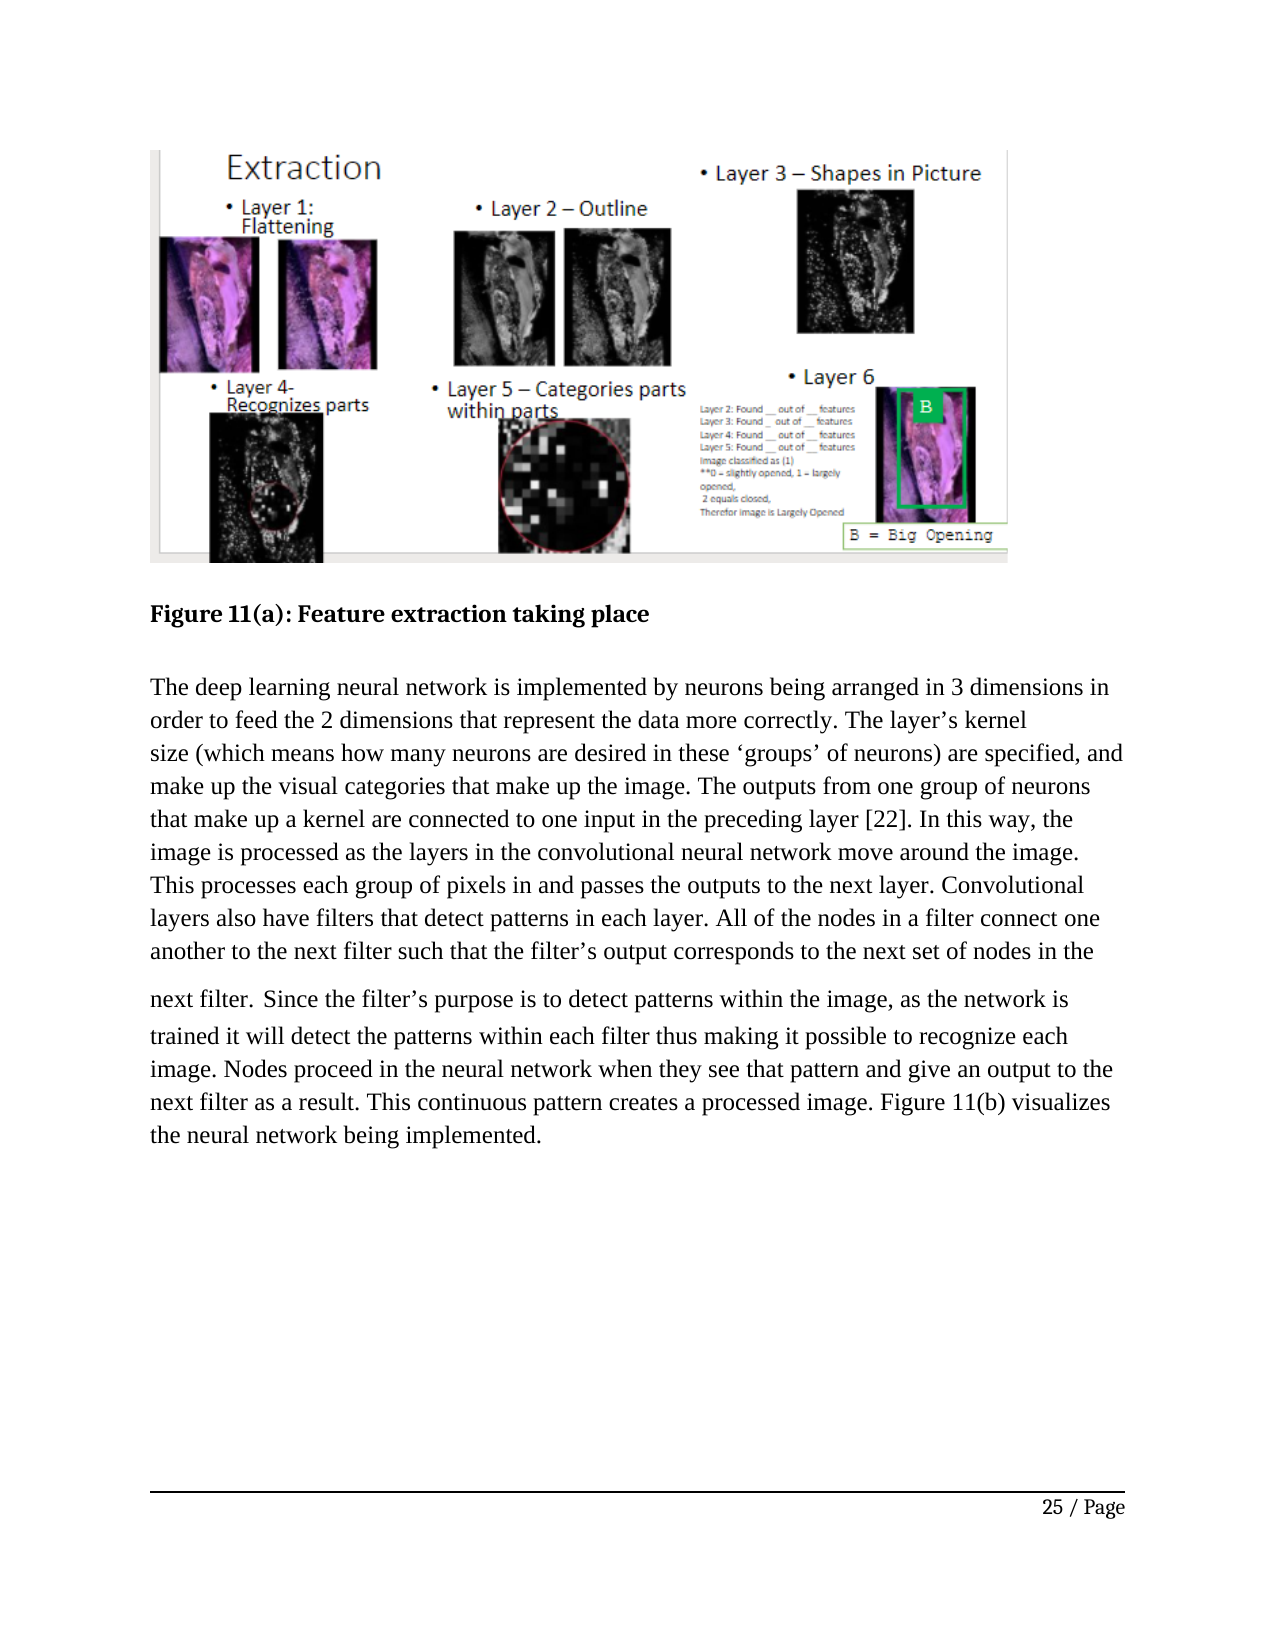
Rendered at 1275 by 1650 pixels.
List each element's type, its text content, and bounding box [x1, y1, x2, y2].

subtitle Figure 11(a): Feature extraction taking place [150, 600, 1125, 628]
text The deep learning neural network is implemented by neurons being arranged in 3 dimensions in order to feed the 2 dimensions that represent the data more correctly. The layer’s kernel size (which means how many neurons are desired in these ‘groups’ of neurons) are specified, and make up the visual categories that make up the image. The outputs from one group of neurons that make up a kernel are connected to one input in the preceding layer [22]. In this way, the image is processed as the layers in the convolutional neural network move around the image. This processes each group of pixels in and passes the outputs to the next layer. Convolutional layers also have filters that detect patterns in each layer. All of the nodes in a filter connect one another to the next filter such that the filter’s output corresponds to the next set of nodes in the next filter. Since the filter’s purpose is to detect patterns within the image, as the network is trained it will detect the patterns within each filter thus making it possible to recognize each image. Nodes proceed in the neural network when they see that pattern and give an output to the next filter as a result. This continuous pattern creates a processed image. Figure 11(b) visualizes the neural network being implemented. [150, 672, 1125, 1149]
picture [150, 150, 1008, 563]
